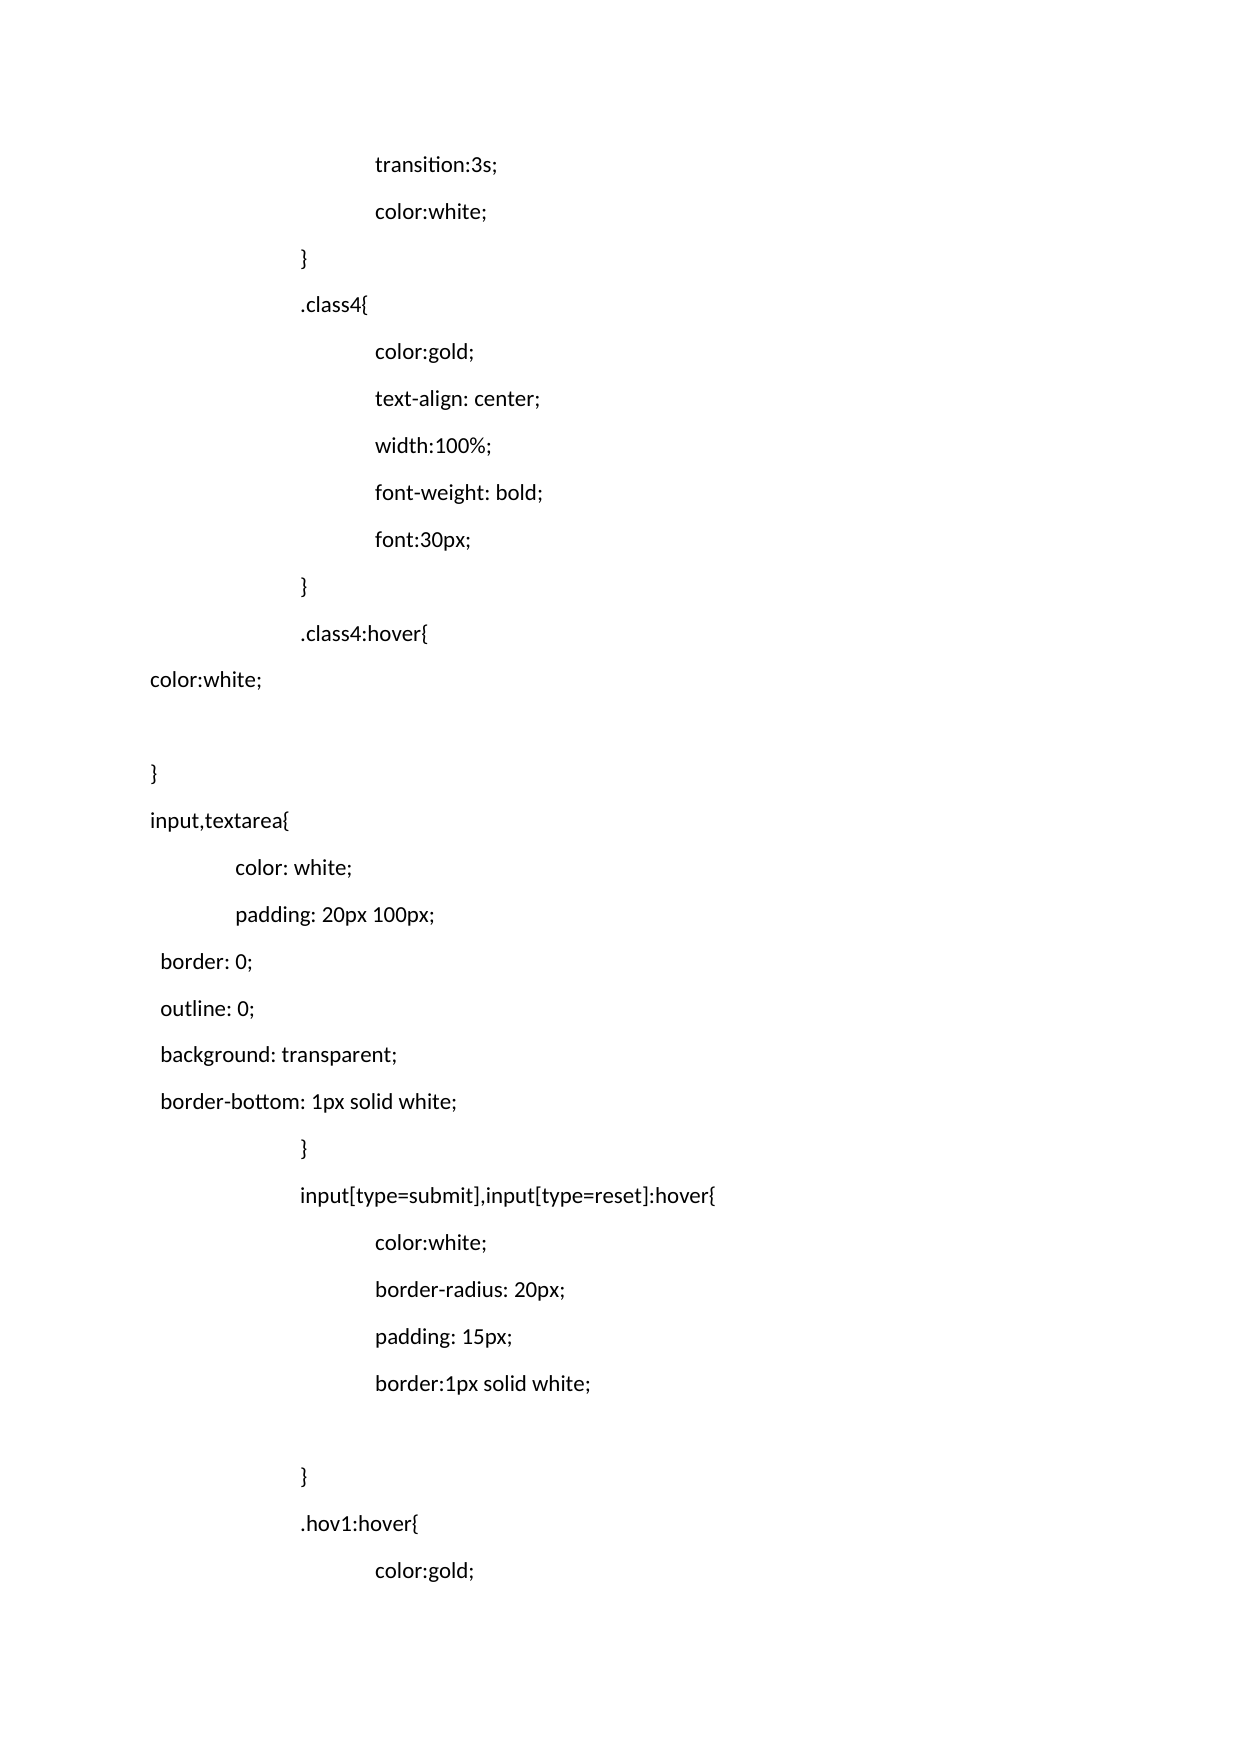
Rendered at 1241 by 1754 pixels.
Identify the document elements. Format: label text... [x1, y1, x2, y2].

text .class4:hover{ [150, 619, 1090, 647]
text color:gold; [150, 337, 1090, 366]
text color:white; [150, 666, 1090, 694]
text transition:3s; [150, 150, 1090, 178]
text border:1px solid white; [150, 1369, 1090, 1397]
text padding: 15px; [150, 1322, 1090, 1350]
text } [150, 572, 1090, 600]
text font:30px; [150, 525, 1090, 553]
text border: 0; [150, 947, 1090, 975]
text input[type=submit],input[type=reset]:hover{ [150, 1181, 1090, 1209]
text padding: 20px 100px; [150, 900, 1090, 928]
text color:white; [150, 1228, 1090, 1256]
text color:white; [150, 197, 1090, 225]
text } [150, 1462, 1090, 1491]
text .hov1:hover{ [150, 1509, 1090, 1537]
text width:100%; [150, 431, 1090, 459]
text } [150, 244, 1090, 272]
text text-align: center; [150, 384, 1090, 412]
text .class4{ [150, 291, 1090, 319]
text } [150, 1134, 1090, 1162]
text color:gold; [150, 1556, 1090, 1584]
text border-bottom: 1px solid white; [150, 1087, 1090, 1116]
text font-weight: bold; [150, 478, 1090, 506]
text border-radius: 20px; [150, 1275, 1090, 1303]
text } [150, 759, 1090, 787]
text color: white; [150, 853, 1090, 881]
text input,textarea{ [150, 806, 1090, 834]
text outline: 0; [150, 994, 1090, 1022]
text background: transparent; [150, 1041, 1090, 1069]
